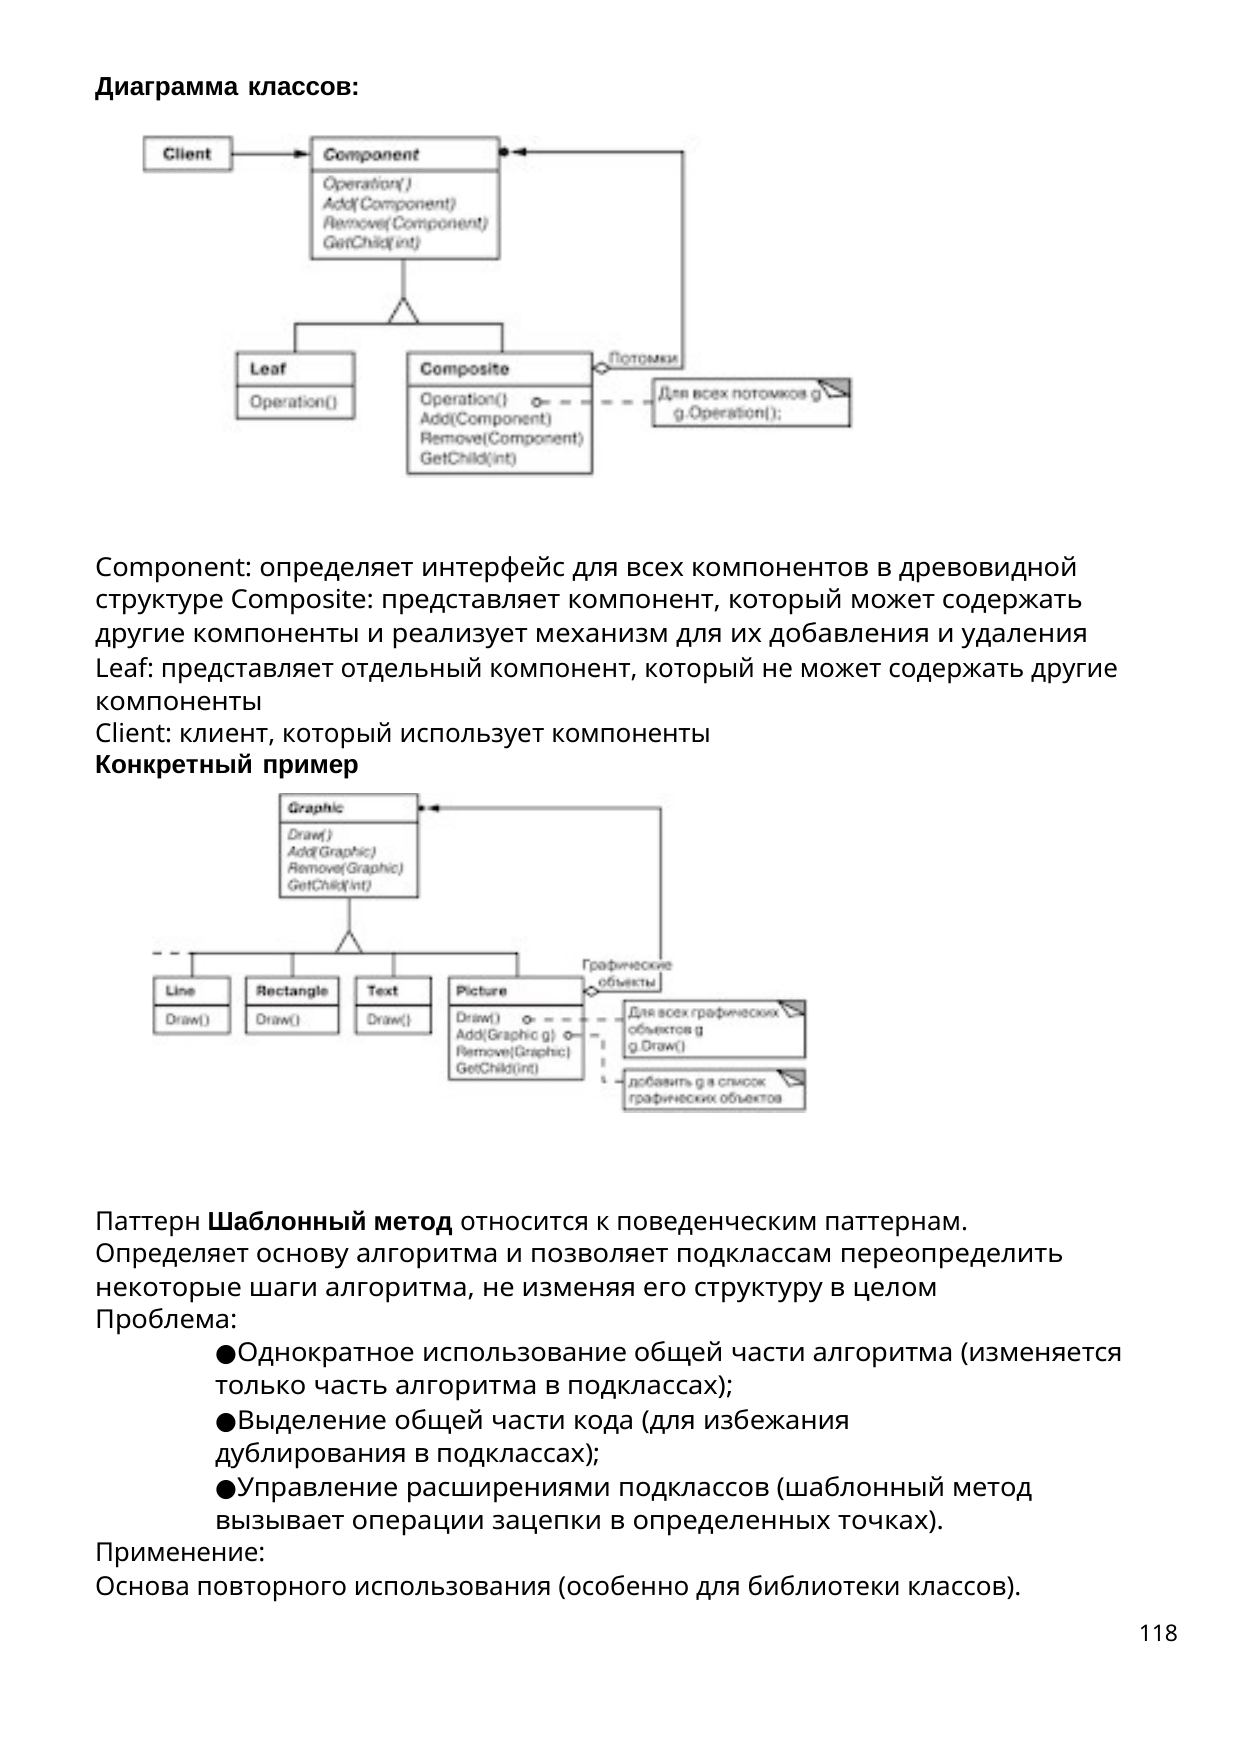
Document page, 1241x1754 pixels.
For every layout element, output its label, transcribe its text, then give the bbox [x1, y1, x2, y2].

text Проблема: [95, 1304, 1178, 1334]
picture [142, 134, 854, 478]
list Выделение общей части кода (для избежания дублирования в подклассах); [215, 1402, 1016, 1470]
text Component: определяет интерфейс для всех компонентов в древовидной структуре Composite: представляет компонент, который может содержать другие компоненты и реализует механизм для их добавления и удаления [95, 549, 1145, 650]
picture [151, 793, 809, 1113]
list Управление расширениями подклассов (шаблонный метод вызывает операции зацепки в определенных точках). [215, 1470, 1098, 1537]
subtitle Диаграмма классов: [95, 71, 1178, 101]
text Client: клиент, который использует компоненты [95, 718, 1178, 748]
text Паттерн Шаблонный метод относится к поведенческим паттернам. Определяет основу алгоритма и позволяет подклассам переопределить некоторые шаги алгоритма, не изменяя его структуру в целом [95, 1203, 1121, 1304]
list Однократное использование общей части алгоритма (изменяется только часть алгоритма в подклассах); [215, 1334, 1145, 1402]
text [95, 1567, 1056, 1603]
text Применение: [95, 1537, 1178, 1567]
subtitle Конкретный пример [95, 749, 1178, 778]
text Leaf: представляет отдельный компонент, который не может содержать другие компоненты [95, 651, 1121, 718]
